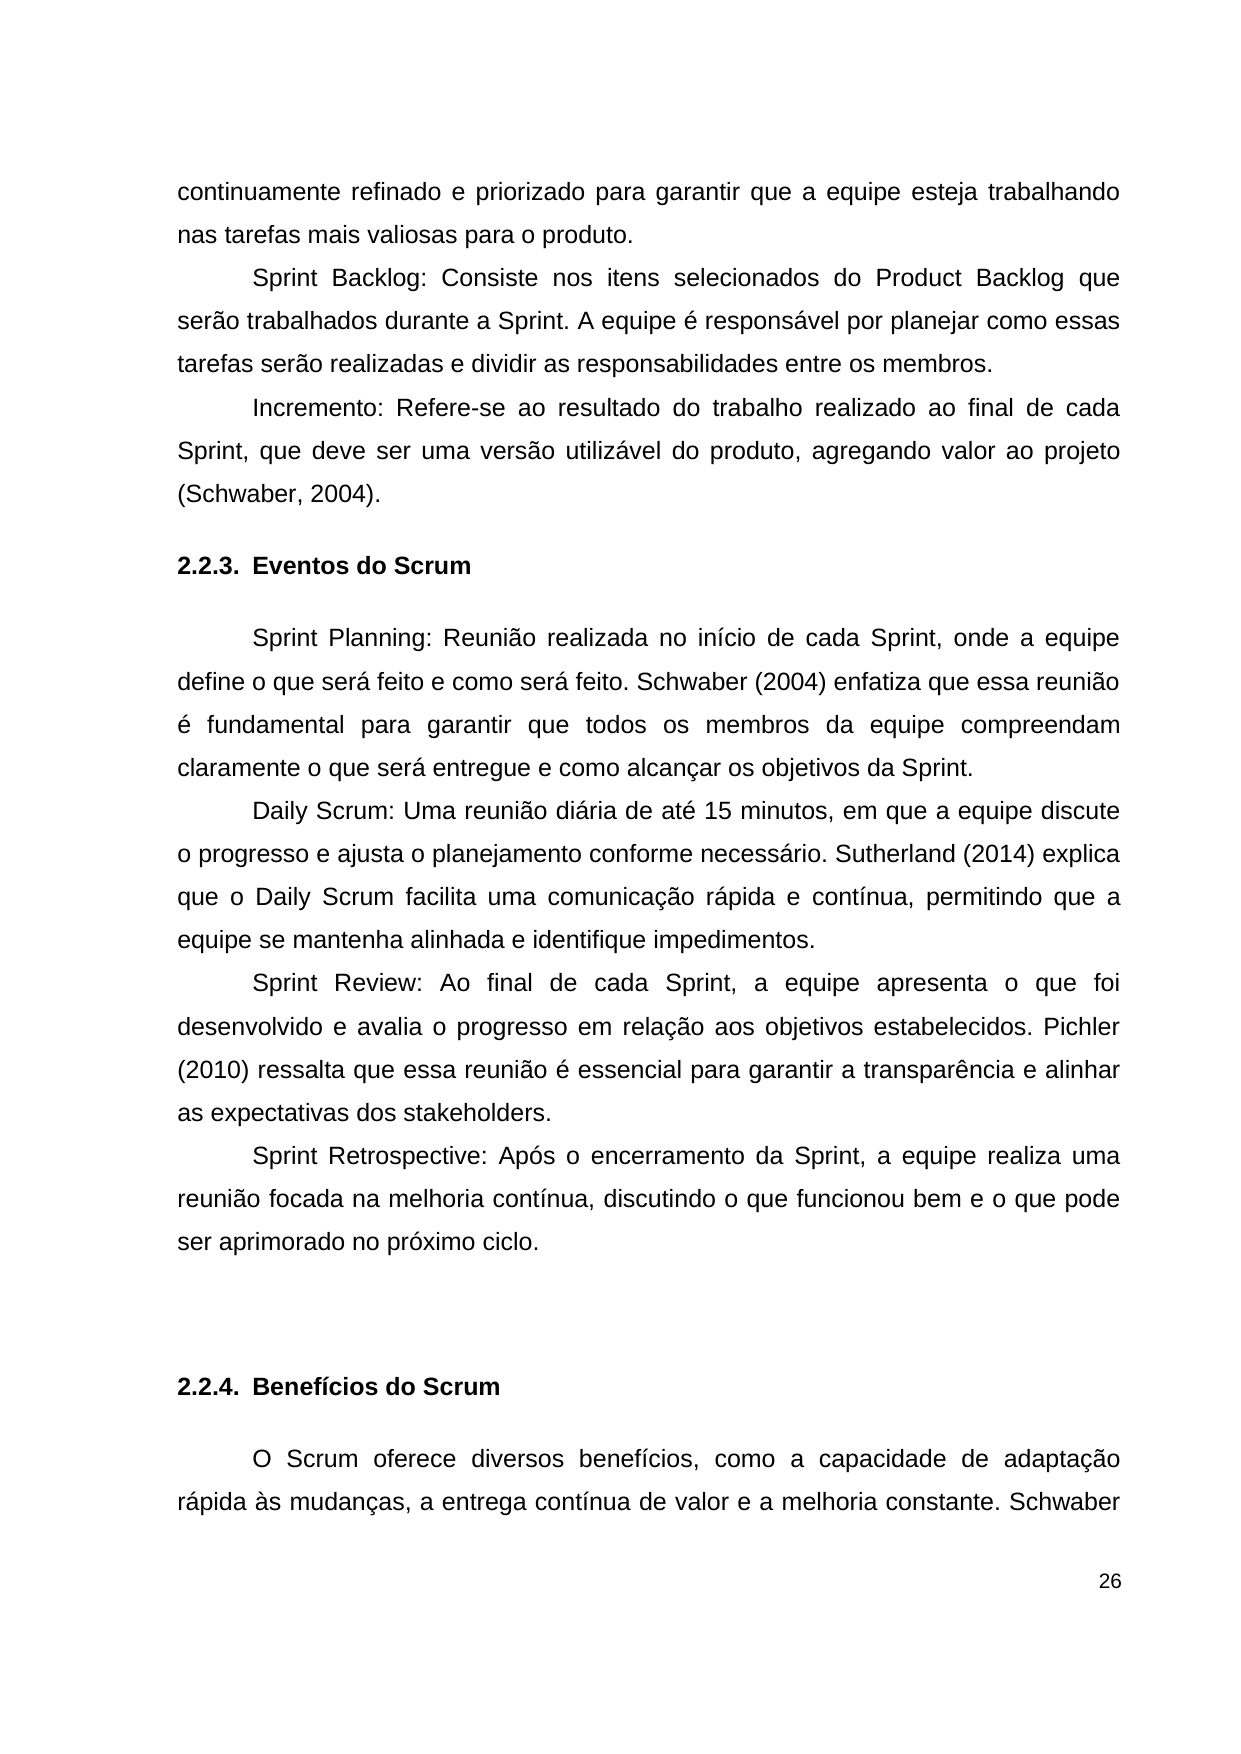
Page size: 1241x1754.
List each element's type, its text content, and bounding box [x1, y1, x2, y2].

title Incremento: Refere-se ao resultado do trabalho realizado ao final de cada Sprint, que deve ser uma versão utilizável do produto, agregando valor ao projeto (Schwaber, 2004). [177, 393, 1122, 508]
title Sprint Backlog: Consiste nos itens selecionados do Product Backlog que serão trabalhados durante a Sprint. A equipe é responsável por planejar como essas tarefas serão realizadas e dividir as responsabilidades entre os membros. [177, 263, 1122, 378]
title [177, 177, 1122, 249]
title Sprint Retrospective: Após o encerramento da Sprint, a equipe realiza uma reunião focada na melhoria contínua, discutindo o que funcionou bem e o que pode ser aprimorado no próximo ciclo. [177, 1141, 1122, 1256]
title Sprint Review: Ao final de cada Sprint, a equipe apresenta o que foi desenvolvido e avalia o progresso em relação aos objetivos estabelecidos. Pichler (2010) ressalta que essa reunião é essencial para garantir a transparência e alinhar as expectativas dos stakeholders. [177, 968, 1122, 1127]
title Sprint Planning: Reunião realizada no início de cada Sprint, onde a equipe define o que será feito e como será feito. Schwaber (2004) enfatiza que essa reunião é fundamental para garantir que todos os membros da equipe compreendam claramente o que será entregue e como alcançar os objetivos da Sprint. [177, 623, 1122, 782]
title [177, 1444, 1122, 1516]
subtitle Benefícios do Scrum [177, 1372, 1122, 1401]
subtitle Eventos do Scrum [177, 551, 1122, 580]
title Daily Scrum: Uma reunião diária de até 15 minutos, em que a equipe discute o progresso e ajusta o planejamento conforme necessário. Sutherland (2014) explica que o Daily Scrum facilita uma comunicação rápida e contínua, permitindo que a equipe se mantenha alinhada e identifique impedimentos. [177, 796, 1122, 954]
